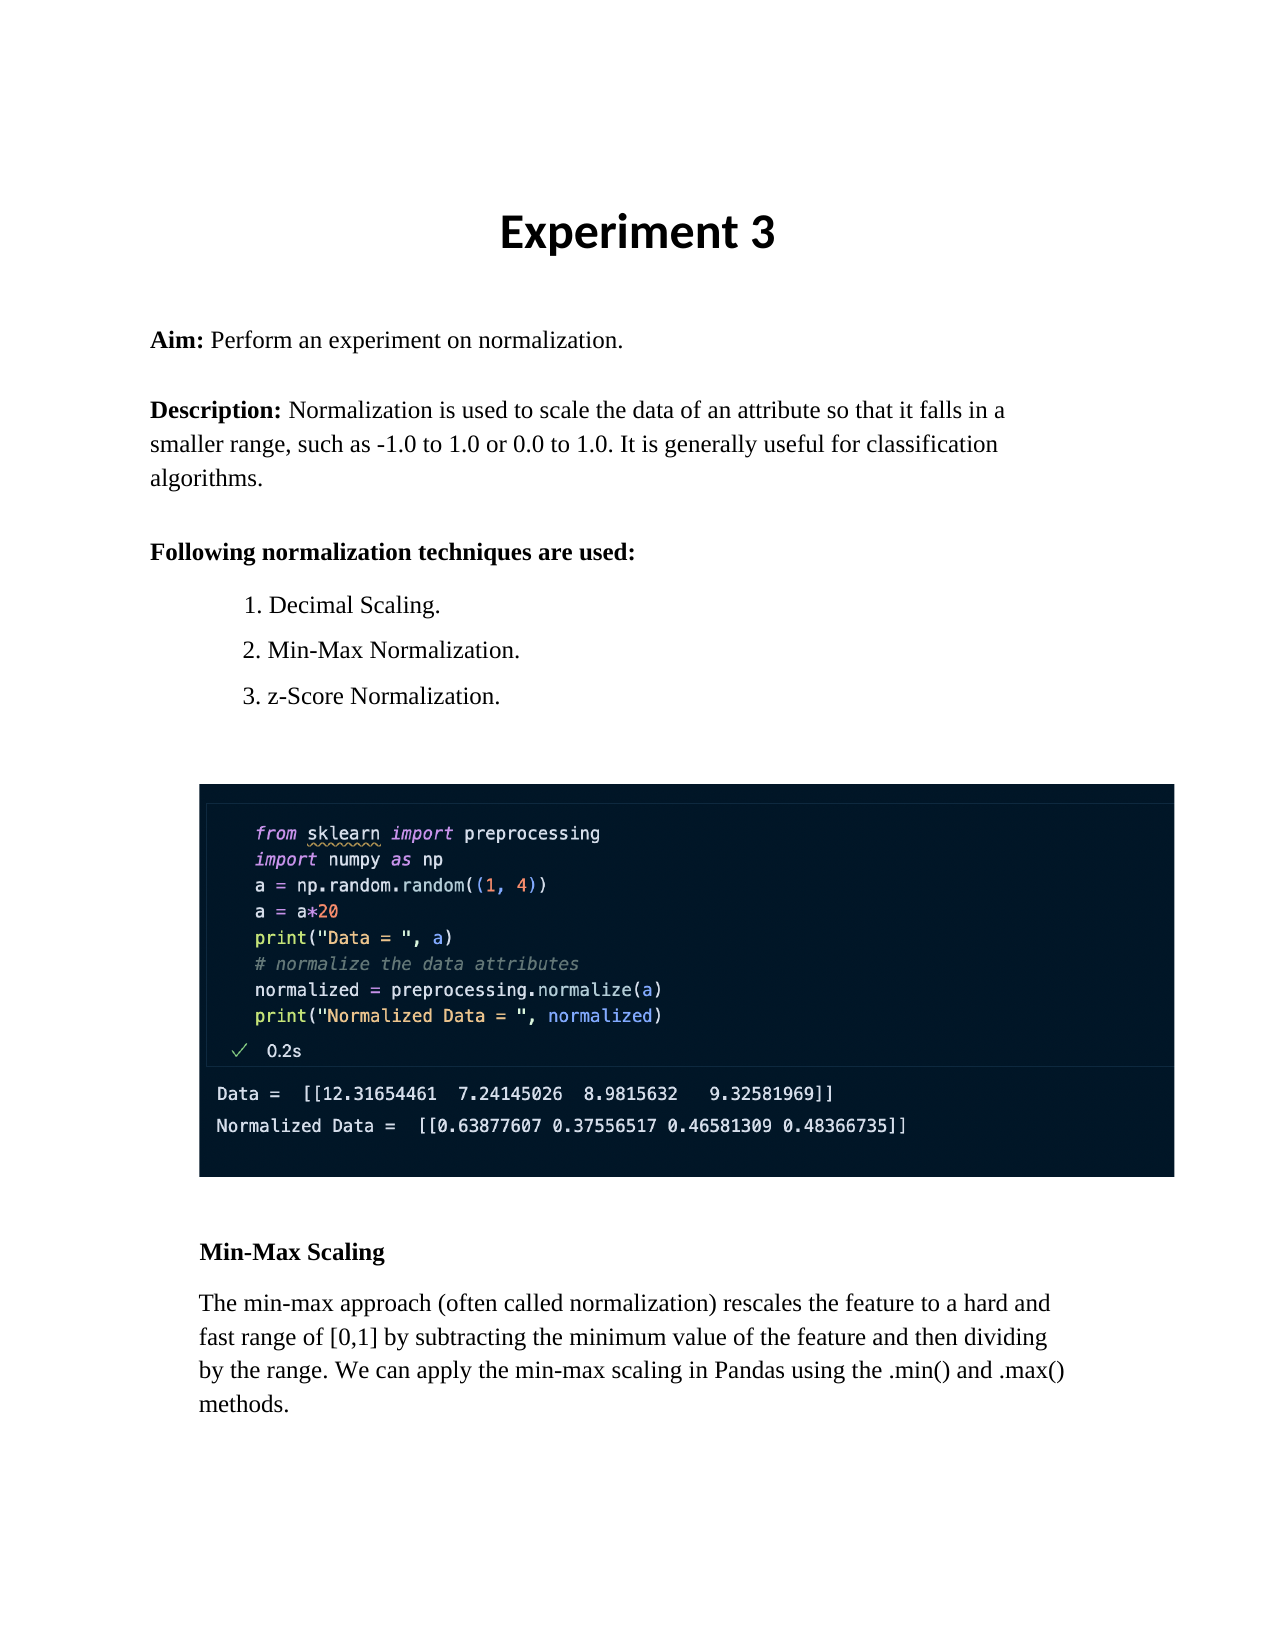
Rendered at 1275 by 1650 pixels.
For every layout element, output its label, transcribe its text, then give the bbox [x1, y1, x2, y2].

text Min-Max Scaling [199, 1237, 1125, 1266]
text 2. Min-Max Normalization. [242, 636, 1125, 664]
text Aim: Perform an experiment on normalization. [150, 325, 1125, 353]
subtitle Experiment 3 [150, 200, 1125, 261]
text 3. z-Score Normalization. [242, 681, 1125, 710]
text Description: Normalization is used to scale the data of an attribute so that it falls in a smaller range, such as -1.0 to 1.0 or 0.0 to 1.0. It is generally useful for classification algorithms. [150, 396, 1057, 491]
picture [199, 784, 1175, 1177]
text The min-max approach (often called normalization) rescales the feature to a hard and fast range of [0,1] by subtracting the minimum value of the feature and then dividing by the range. We can apply the min-max scaling in Pandas using the .min() and .max() methods. [198, 1288, 1076, 1418]
text Following normalization techniques are used: [150, 537, 1125, 566]
text 1. Decimal Scaling. [244, 590, 1125, 619]
